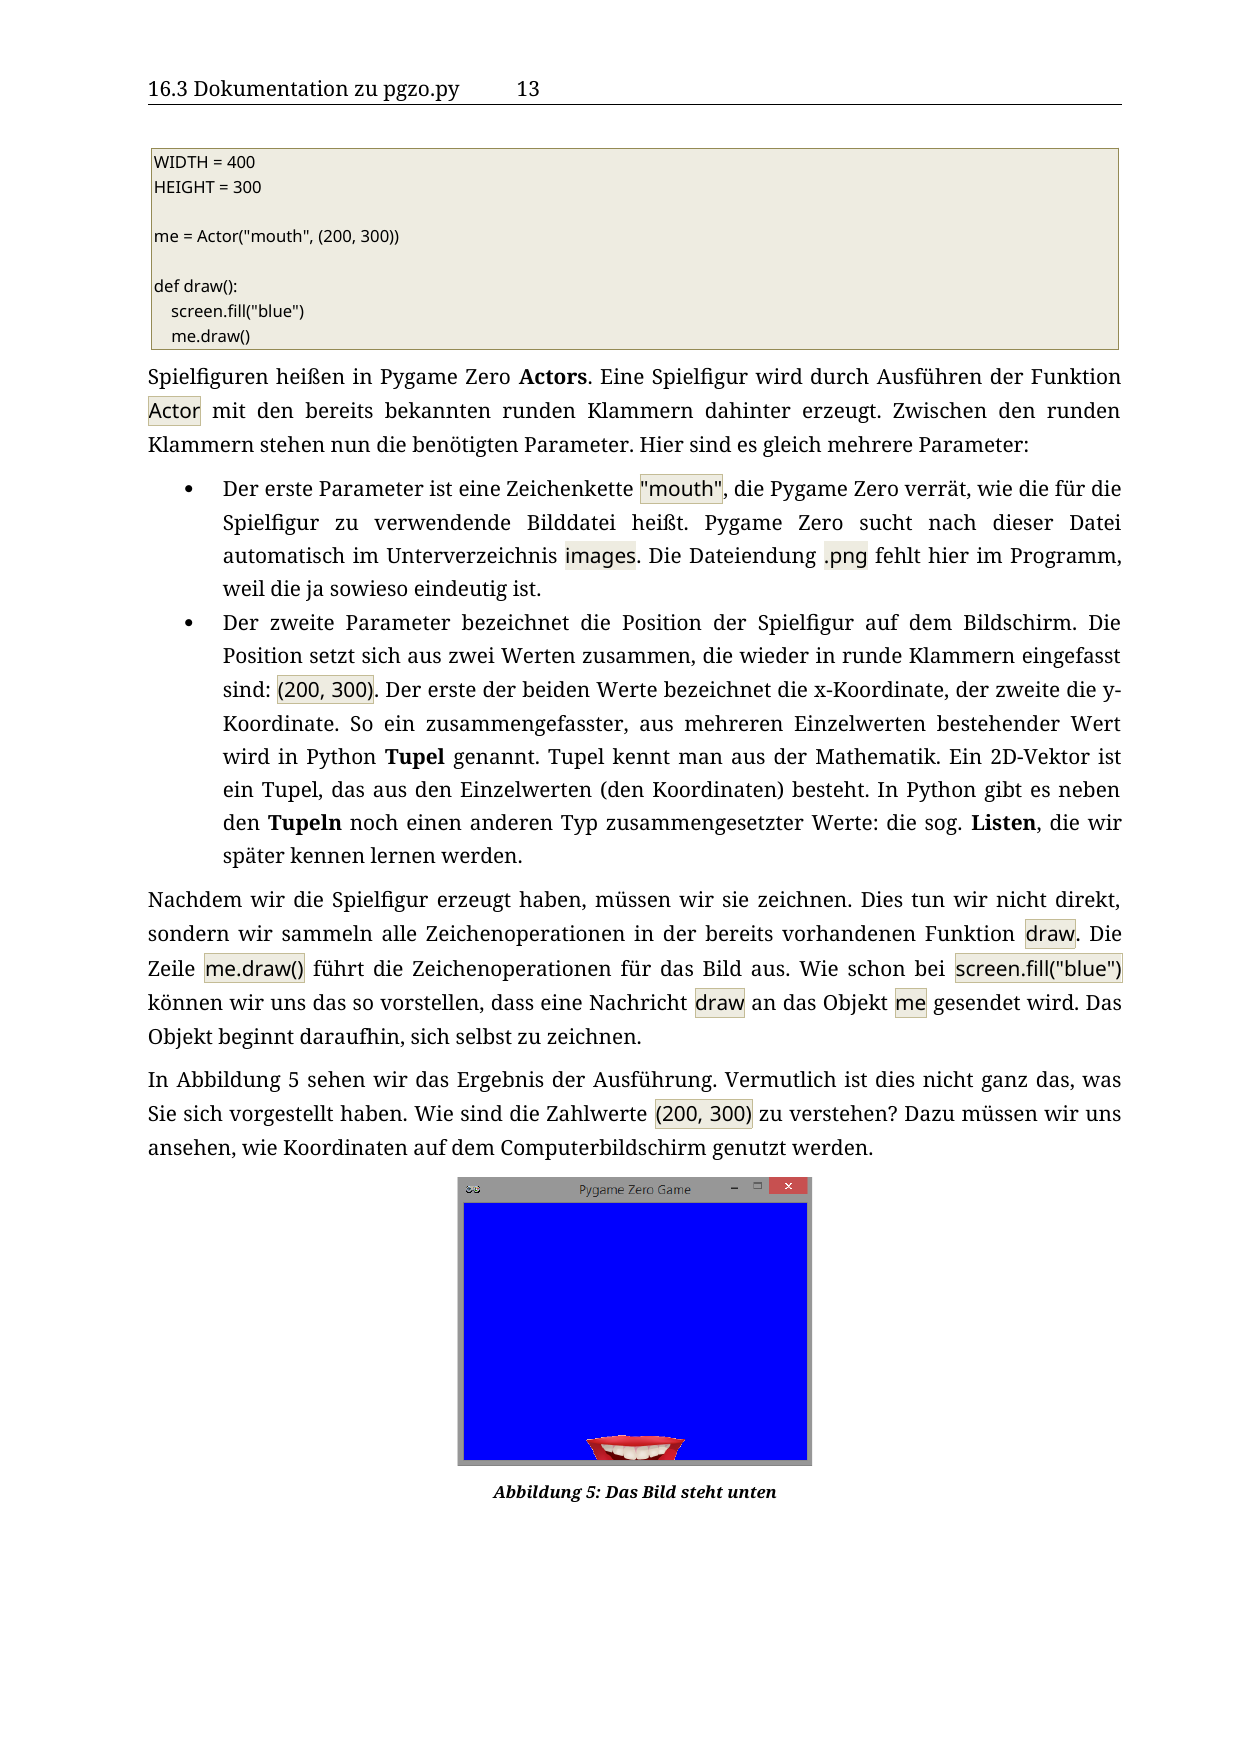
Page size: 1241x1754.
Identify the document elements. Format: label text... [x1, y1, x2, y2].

text WIDTH = 400 [152, 149, 1118, 173]
text me.draw() [152, 322, 1118, 349]
list Der erste Parameter ist eine Zeichenkette "mouth", die Pygame Zero verrät, wie die für die Spielfigur zu verwendende Bilddatei heißt. Pygame Zero sucht nach dieser Datei automatisch im Unterverzeichnis images. Die Dateiendung .png fehlt hier im Programm, weil die ja sowieso eindeutig ist. [185, 474, 1122, 603]
text me = Actor("mouth", (200, 300)) [152, 222, 1118, 247]
text Nachdem wir die Spielfigur erzeugt haben, müssen wir sie zeichnen. Dies tun wir nicht direkt, sondern wir sammeln alle Zeichenoperationen in der bereits vorhandenen Funktion draw. Die Zeile me.draw() führt die Zeichenoperationen für das Bild aus. Wie schon bei screen.fill("blue") können wir uns das so vorstellen, dass eine Nachricht draw an das Objekt me gesendet wird. Das Objekt beginnt daraufhin, sich selbst zu zeichnen. [148, 885, 1122, 1050]
picture [457, 1177, 813, 1466]
list Der zweite Parameter bezeichnet die Position der Spielfigur auf dem Bildschirm. Die Position setzt sich aus zwei Werten zusammen, die wieder in runde Klammern eingefasst sind: (200, 300). Der erste der beiden Werte bezeichnet die x-Koordinate, der zweite die y-Koordinate. So ein zusammengefasster, aus mehreren Einzelwerten bestehender Wert wird in Python Tupel genannt. Tupel kennt man aus der Mathematik. Ein 2D-Vektor ist ein Tupel, das aus den Einzelwerten (den Koordinaten) besteht. In Python gibt es neben den Tupeln noch einen anderen Typ zusammengesetzter Werte: die sog. Listen, die wir später kennen lernen werden. [185, 608, 1122, 870]
text In Abbildung 5 sehen wir das Ergebnis der Ausführung. Vermutlich ist dies nicht ganz das, was Sie sich vorgestellt haben. Wie sind die Zahlwerte (200, 300) zu verstehen? Dazu müssen wir uns ansehen, wie Koordinaten auf dem Computerbildschirm genutzt werden. [148, 1066, 1122, 1162]
text def draw(): [152, 272, 1118, 297]
text screen.fill("blue") [152, 297, 1118, 322]
text HEIGHT = 300 [152, 173, 1118, 197]
text Abbildung 5: Das Bild steht unten [148, 1481, 1122, 1504]
text Spielfiguren heißen in Pygame Zero Actors. Eine Spielfigur wird durch Ausführen der Funktion Actor mit den bereits bekannten runden Klammern dahinter erzeugt. Zwischen den runden Klammern stehen nun die benötigten Parameter. Hier sind es gleich mehrere Parameter: [148, 362, 1122, 459]
